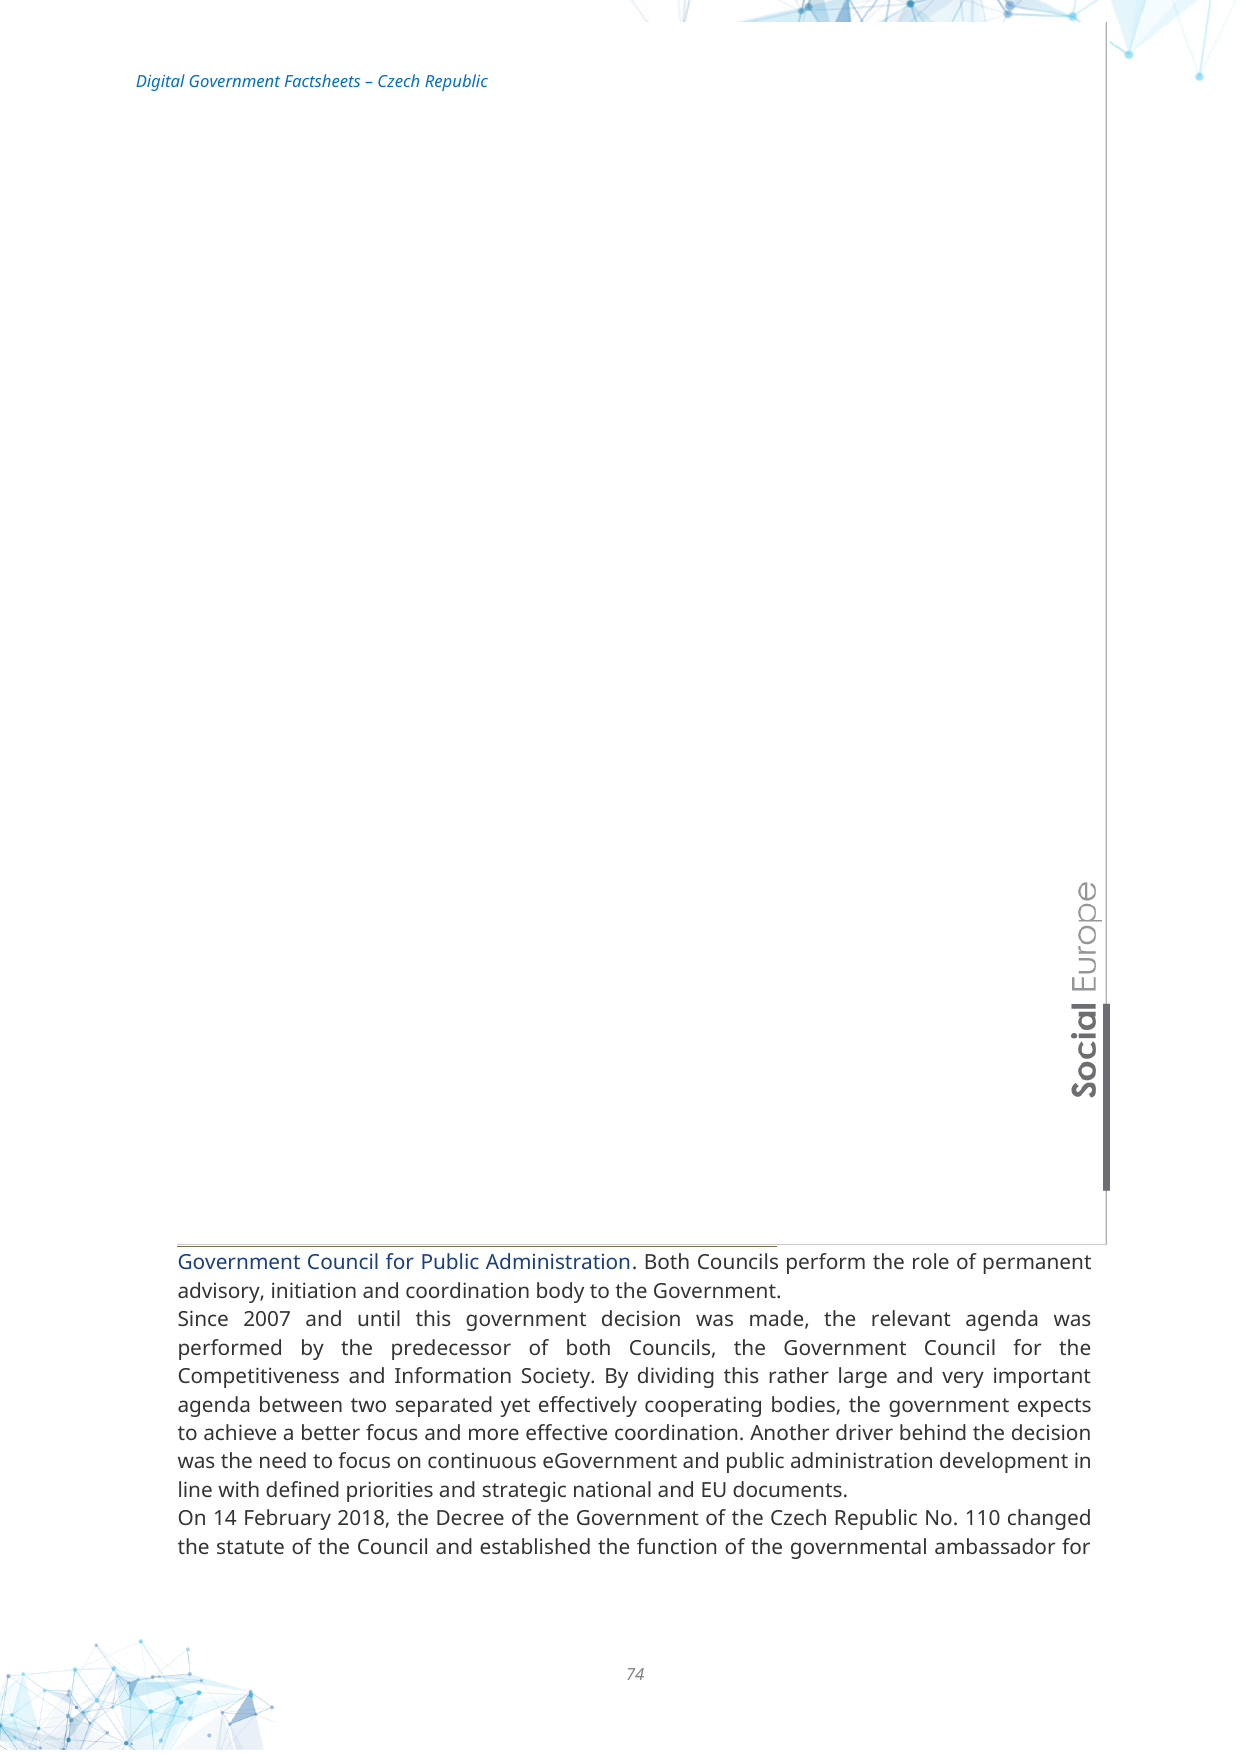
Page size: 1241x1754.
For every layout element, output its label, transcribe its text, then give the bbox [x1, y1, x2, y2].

text Since 2007 and until this government decision was made, the relevant agenda was performed by the predecessor of both Councils, the Government Council for the Competitiveness and Information Society. By dividing this rather large and very important agenda between two separated yet effectively cooperating bodies, the government expects to achieve a better focus and more effective coordination. Another driver behind the decision was the need to focus on continuous eGovernment and public administration development in line with defined priorities and strategic national and EU documents. [177, 1304, 1092, 1503]
text On 14 February 2018, the Decree of the Government of the Czech Republic No. 110 changed the statute of the Council and established the function of the governmental ambassador for information technology and digitisation, which is also the President of the Council. Vladimír Dzurilla was appointed to this new feature [177, 1503, 1092, 1560]
picture [177, 22, 1110, 1245]
text According to Government resolution No. 961 of 24 November 2014, two expert advisory bodies were established, the Government Council for Information Society, and the Government Council for Public Administration. Both Councils perform the role of permanent advisory, initiation and coordination body to the Government. [177, 1247, 1092, 1304]
